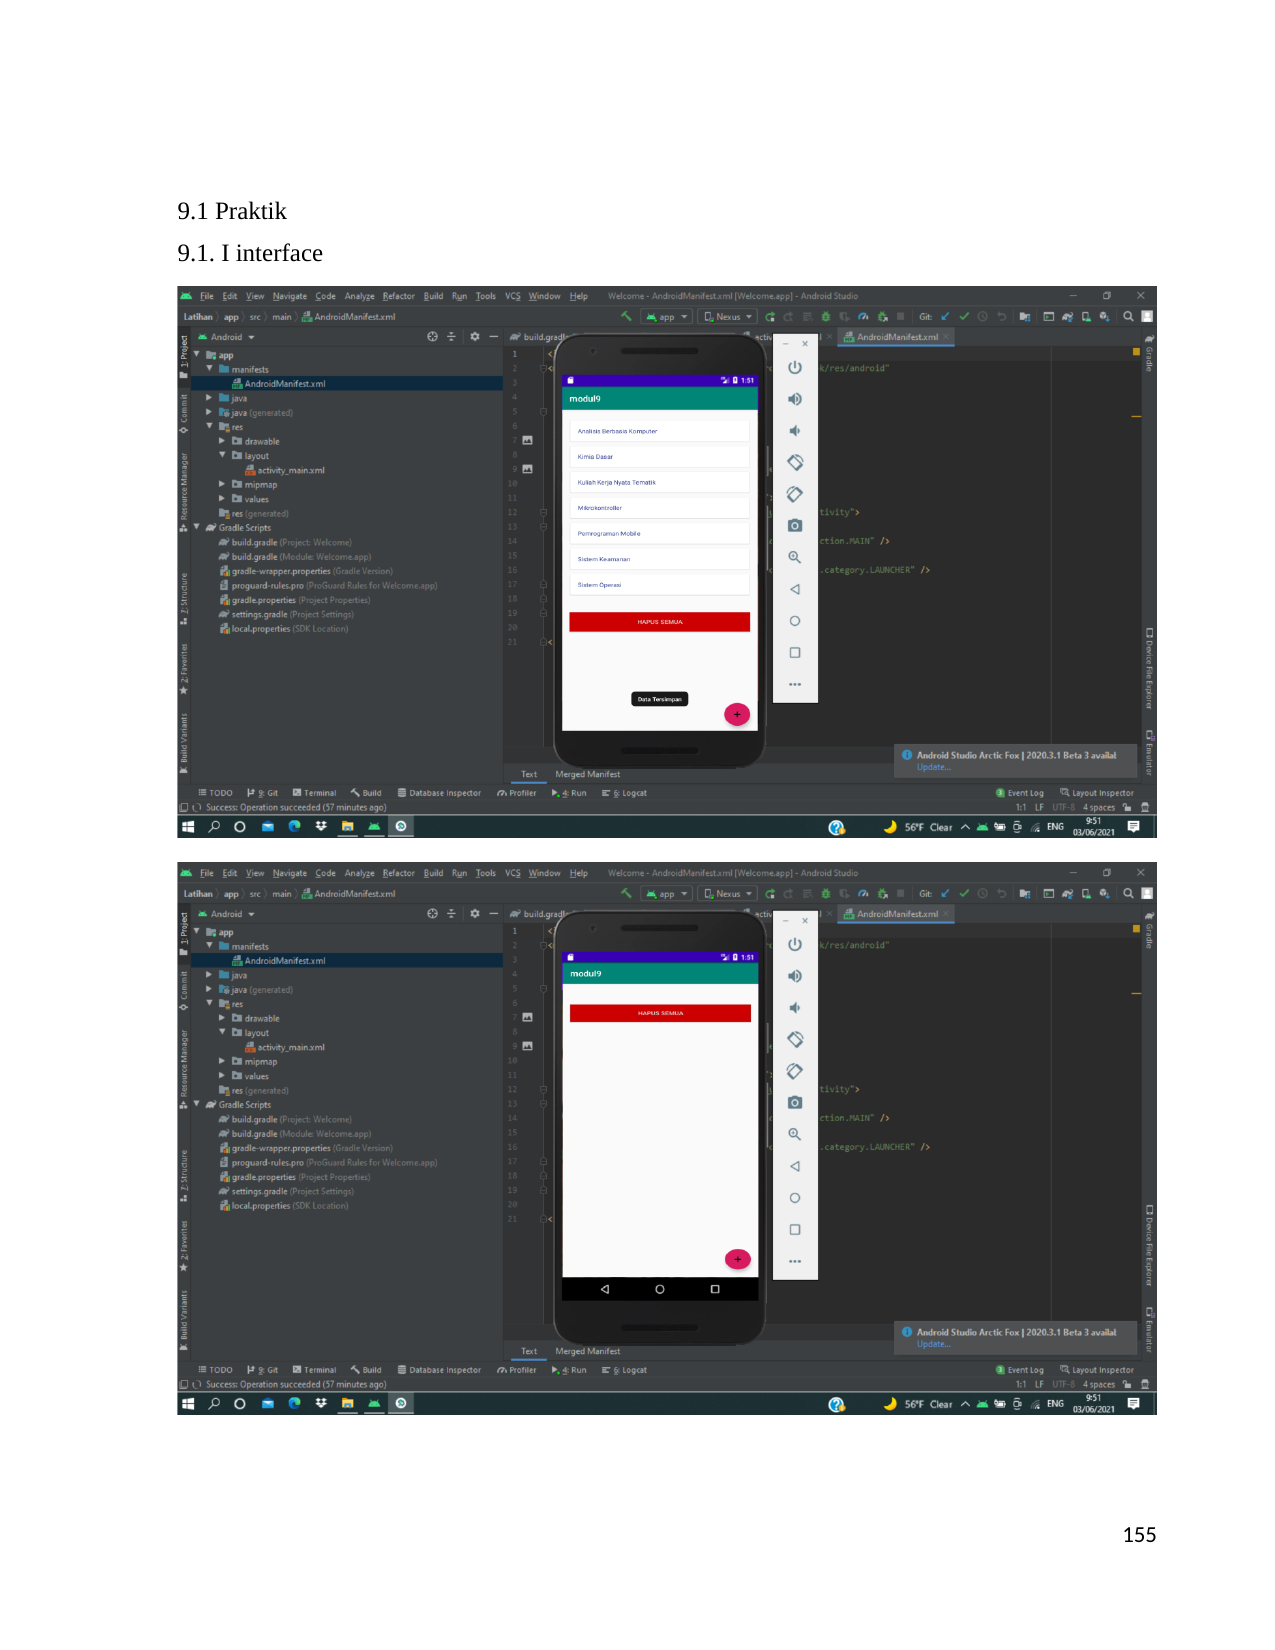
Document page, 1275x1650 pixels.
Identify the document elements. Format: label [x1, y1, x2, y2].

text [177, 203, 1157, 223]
picture [177, 862, 1157, 1415]
picture [177, 286, 1157, 838]
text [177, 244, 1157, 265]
